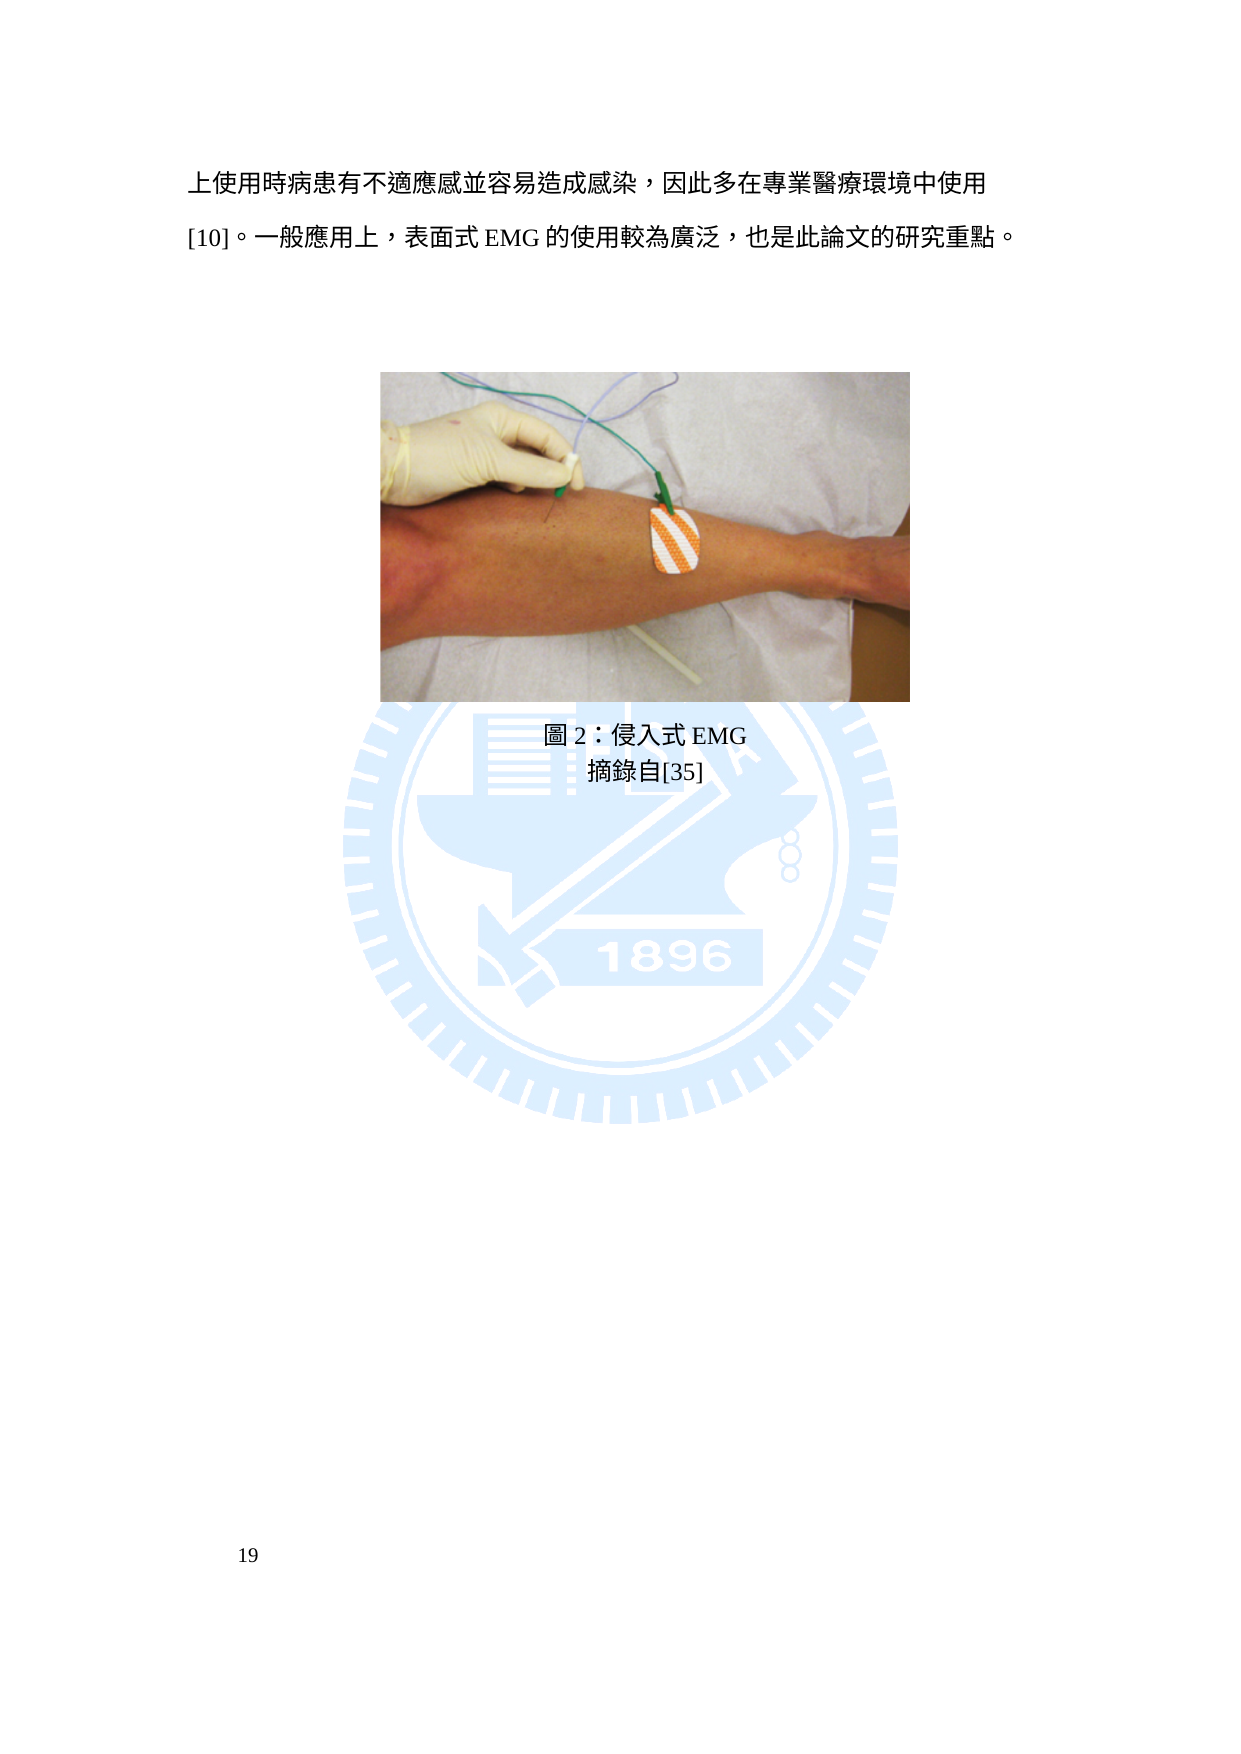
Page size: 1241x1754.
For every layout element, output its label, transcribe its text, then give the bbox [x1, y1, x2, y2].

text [187, 163, 1053, 254]
text 摘錄自[35] [187, 752, 1053, 788]
picture [380, 372, 910, 702]
text 圖 2：侵入式EMG [187, 716, 1053, 752]
